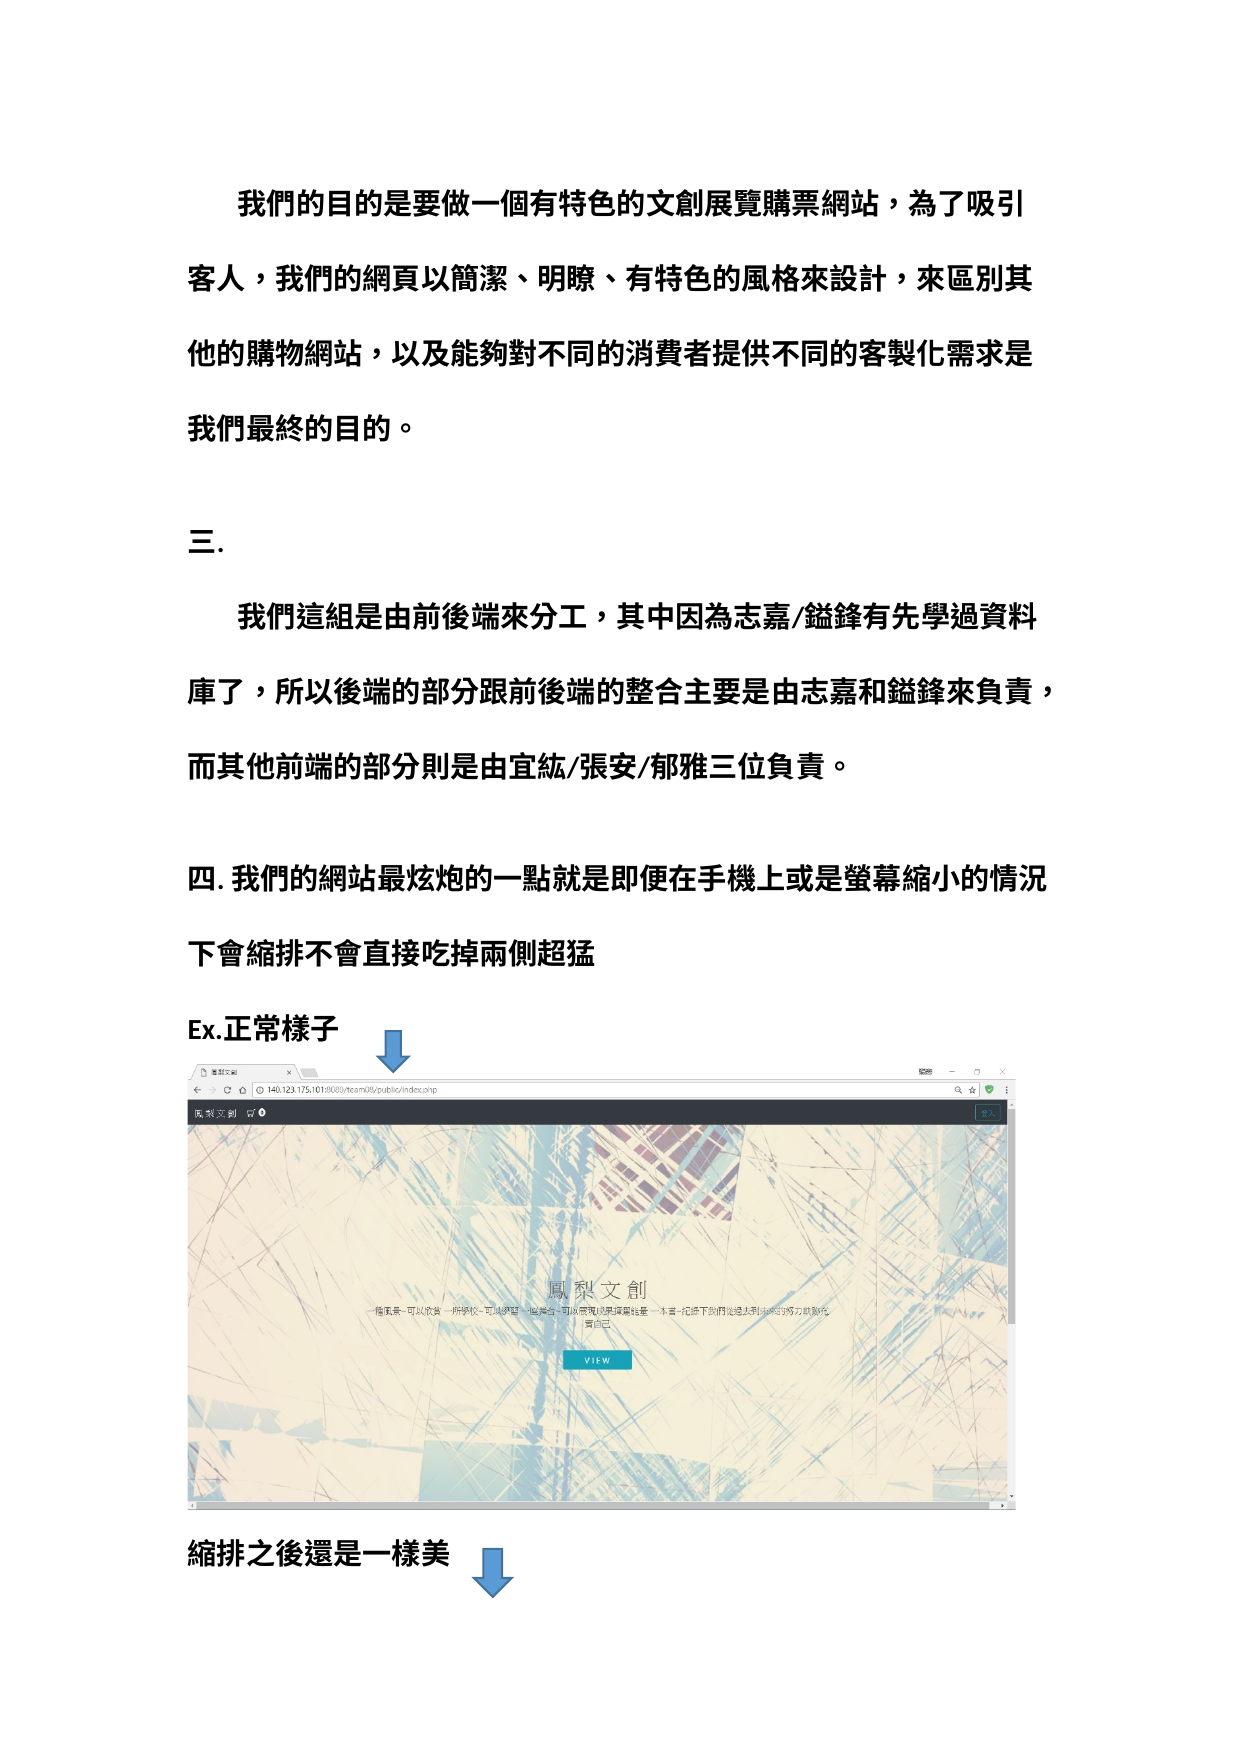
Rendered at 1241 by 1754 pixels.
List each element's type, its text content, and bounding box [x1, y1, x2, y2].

text 我們這組是由前後端來分工，其中因為志嘉/鎰鋒有先學過資料庫了，所以後端的部分跟前後端的整合主要是由志嘉和鎰鋒來負責，而其他前端的部分則是由宜紘/張安/郁雅三位負責。 [187, 577, 1053, 802]
text 縮排之後還是一樣美 [187, 1514, 1053, 1589]
picture [187, 1064, 1016, 1510]
text Ex.正常樣子 [187, 989, 1053, 1064]
text 三. [187, 502, 1053, 577]
text 我們的目的是要做一個有特色的文創展覽購票網站，為了吸引客人，我們的網頁以簡潔、明瞭、有特色的風格來設計，來區別其他的購物網站，以及能夠對不同的消費者提供不同的客製化需求是我們最終的目的。 [187, 164, 1053, 464]
text 四. 我們的網站最炫炮的一點就是即便在手機上或是螢幕縮小的情況下會縮排不會直接吃掉兩側超猛 [187, 839, 1053, 989]
